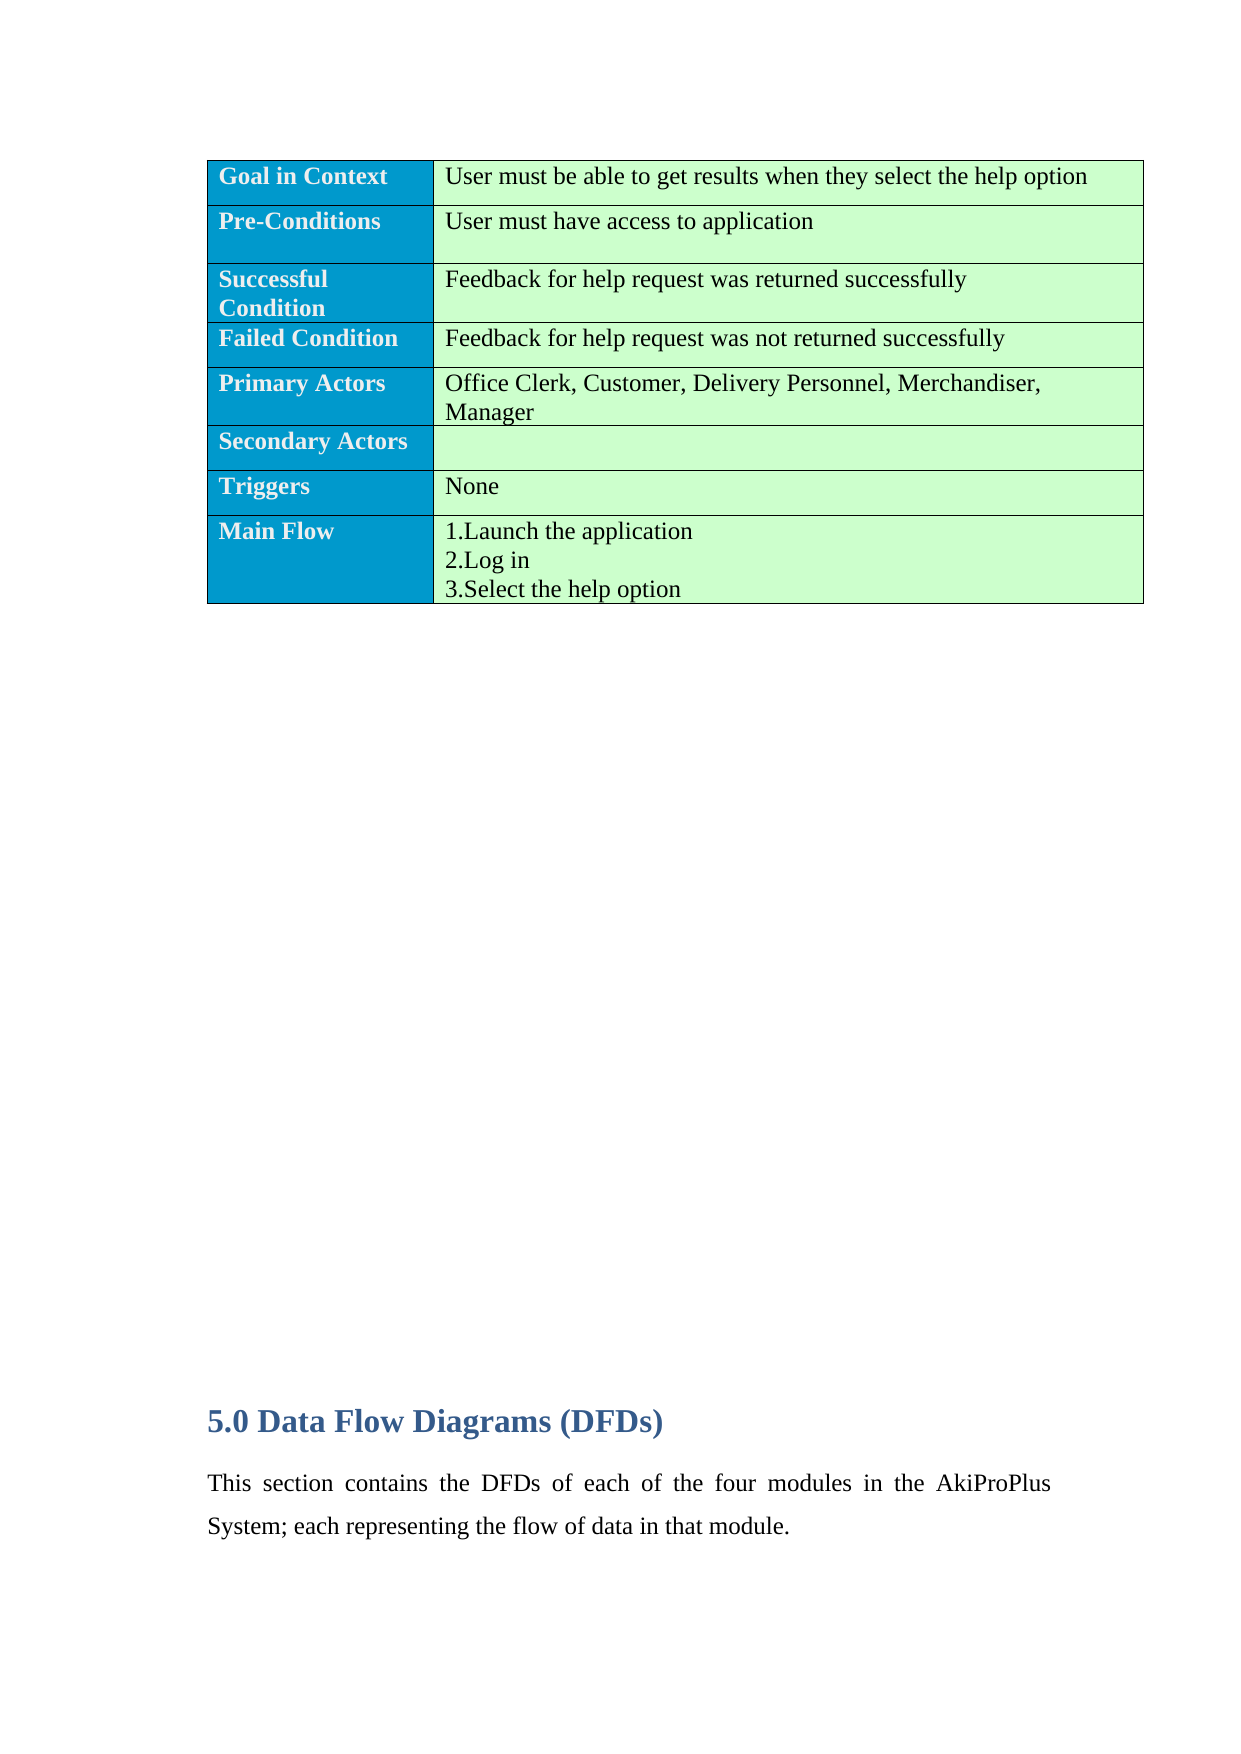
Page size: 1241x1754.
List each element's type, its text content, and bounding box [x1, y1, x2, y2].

table_cell Office Clerk, Customer, Delivery Personnel, Merchandiser, Manager [434, 368, 1143, 425]
table_cell Main Flow [208, 516, 433, 603]
table_cell None [434, 471, 1143, 515]
table_cell Triggers [208, 471, 433, 515]
text This section contains the DFDs of each of the four modules in the AkiProPlus System; each representing the flow of data in that module. [207, 1468, 1053, 1540]
table_cell Failed Condition [208, 323, 433, 367]
table_cell 1.Launch the application 2.Log in 3.Select the help option [434, 516, 1143, 603]
table_cell Goal in Context [208, 161, 433, 205]
table_cell Pre-Conditions [208, 206, 433, 263]
subtitle 5.0 Data Flow Diagrams (DFDs) [207, 1401, 1053, 1439]
table_cell Primary Actors [208, 368, 433, 425]
table_cell Feedback for help request was returned successfully [434, 264, 1143, 322]
table_cell Secondary Actors [208, 426, 433, 470]
table_cell User must be able to get results when they select the help option [434, 161, 1143, 205]
table_cell [434, 426, 1143, 470]
table_cell User must have access to application [434, 206, 1143, 263]
table_cell Feedback for help request was not returned successfully [434, 323, 1143, 367]
table_cell Successful Condition [208, 264, 433, 322]
